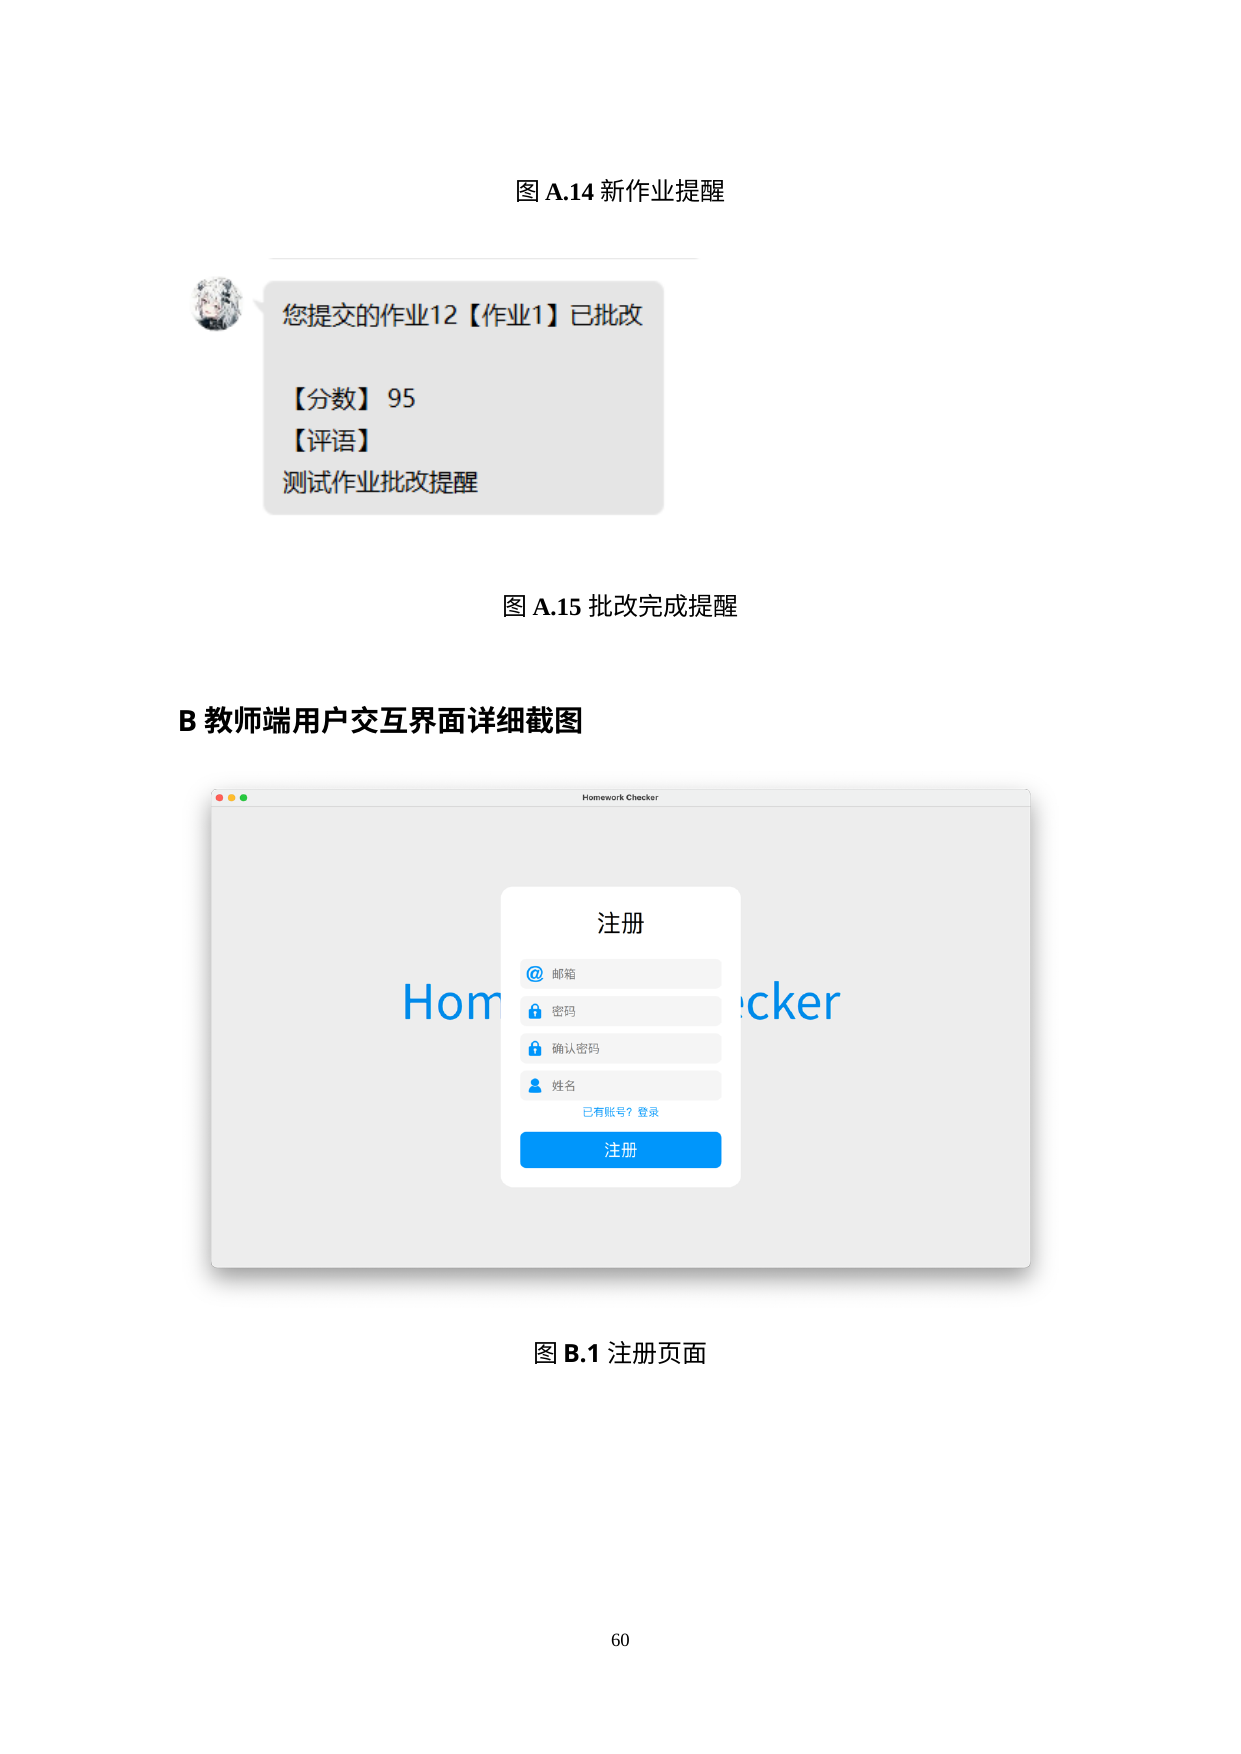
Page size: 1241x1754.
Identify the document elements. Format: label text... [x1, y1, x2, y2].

picture [177, 258, 1063, 544]
picture [177, 767, 1063, 1312]
text 图B.1 注册页面 [177, 1312, 1063, 1384]
subtitle B 教师端用户交互界面详细截图 [177, 686, 1063, 751]
text 图A.15 批改完成提醒 [177, 572, 1063, 637]
text 图A.14 新作业提醒 [177, 157, 1063, 222]
